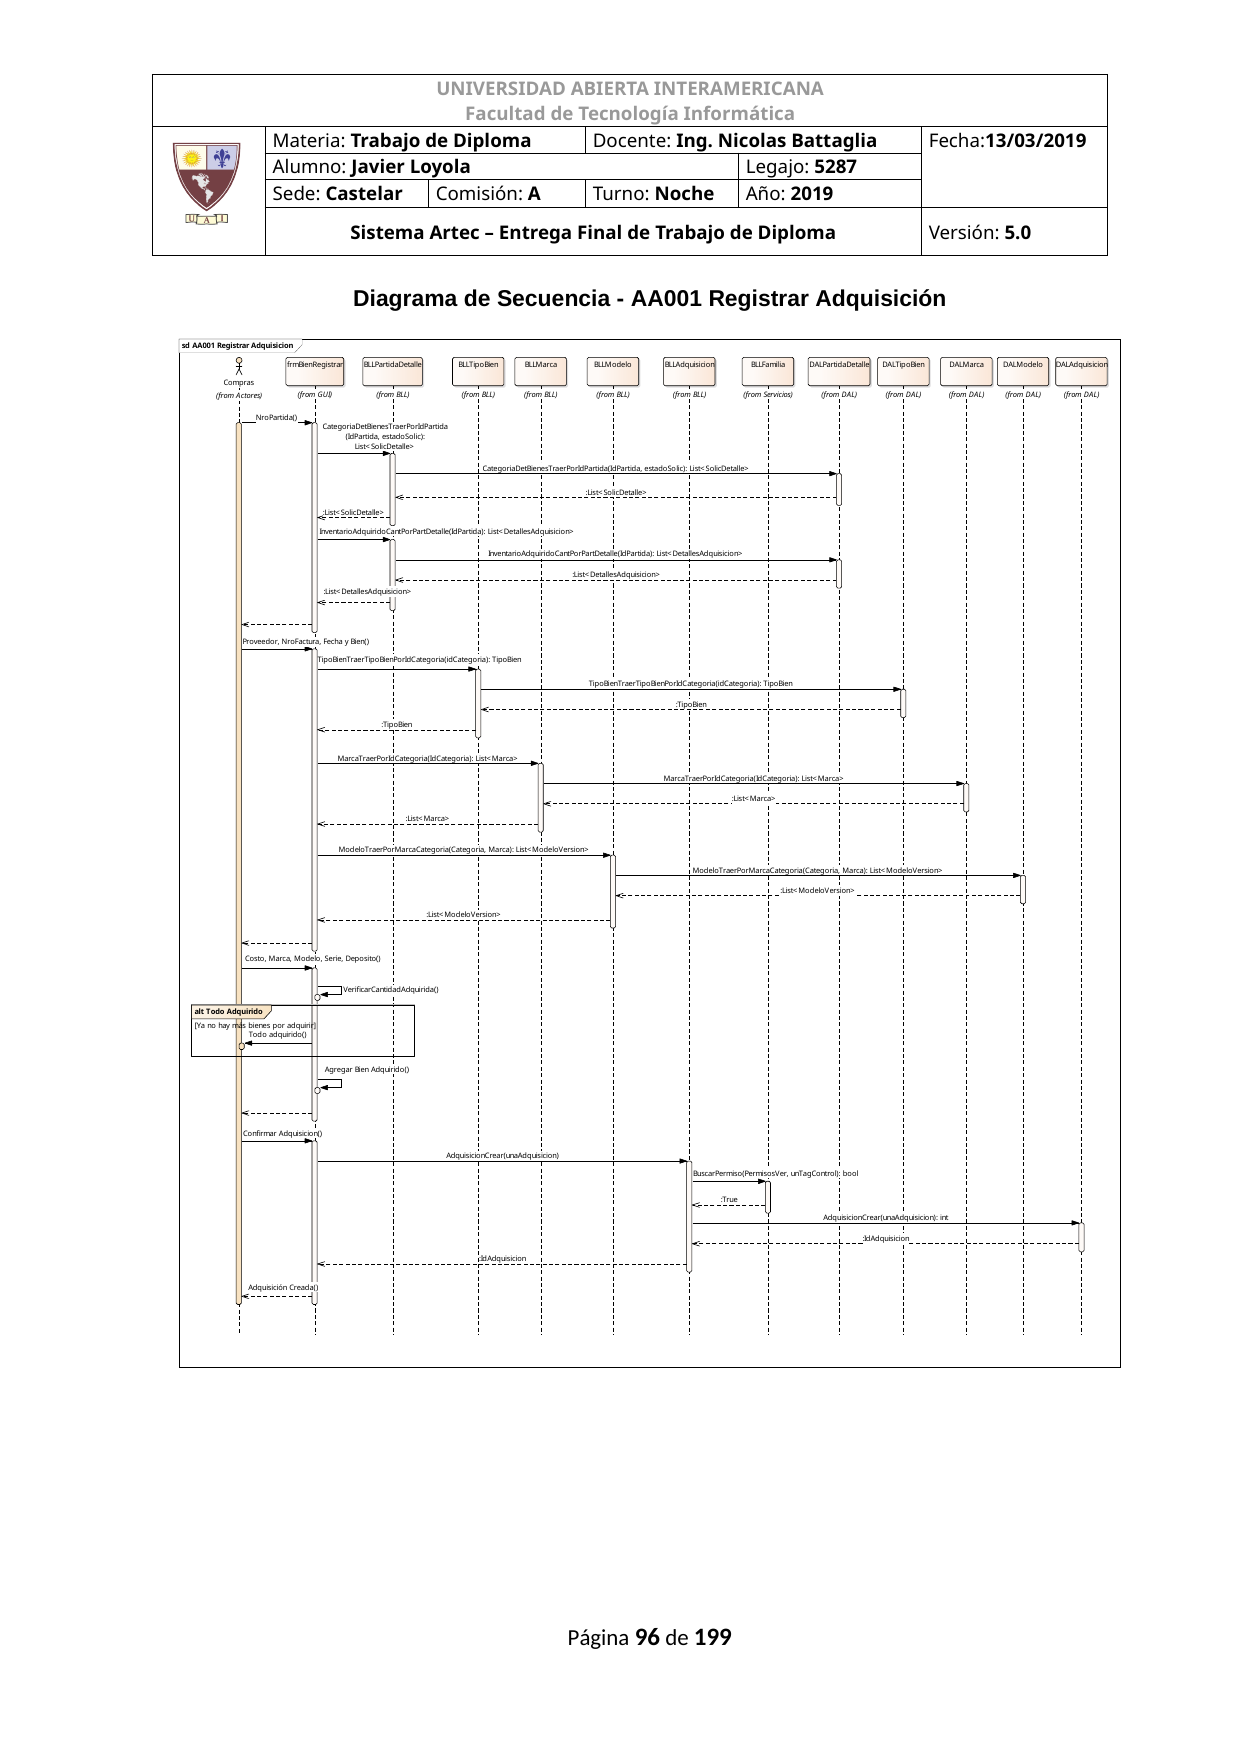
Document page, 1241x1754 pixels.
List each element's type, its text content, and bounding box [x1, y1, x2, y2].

picture [157, 136, 257, 228]
text Diagrama de Secuencia - AA001 Registrar Adquisición [177, 284, 1122, 311]
